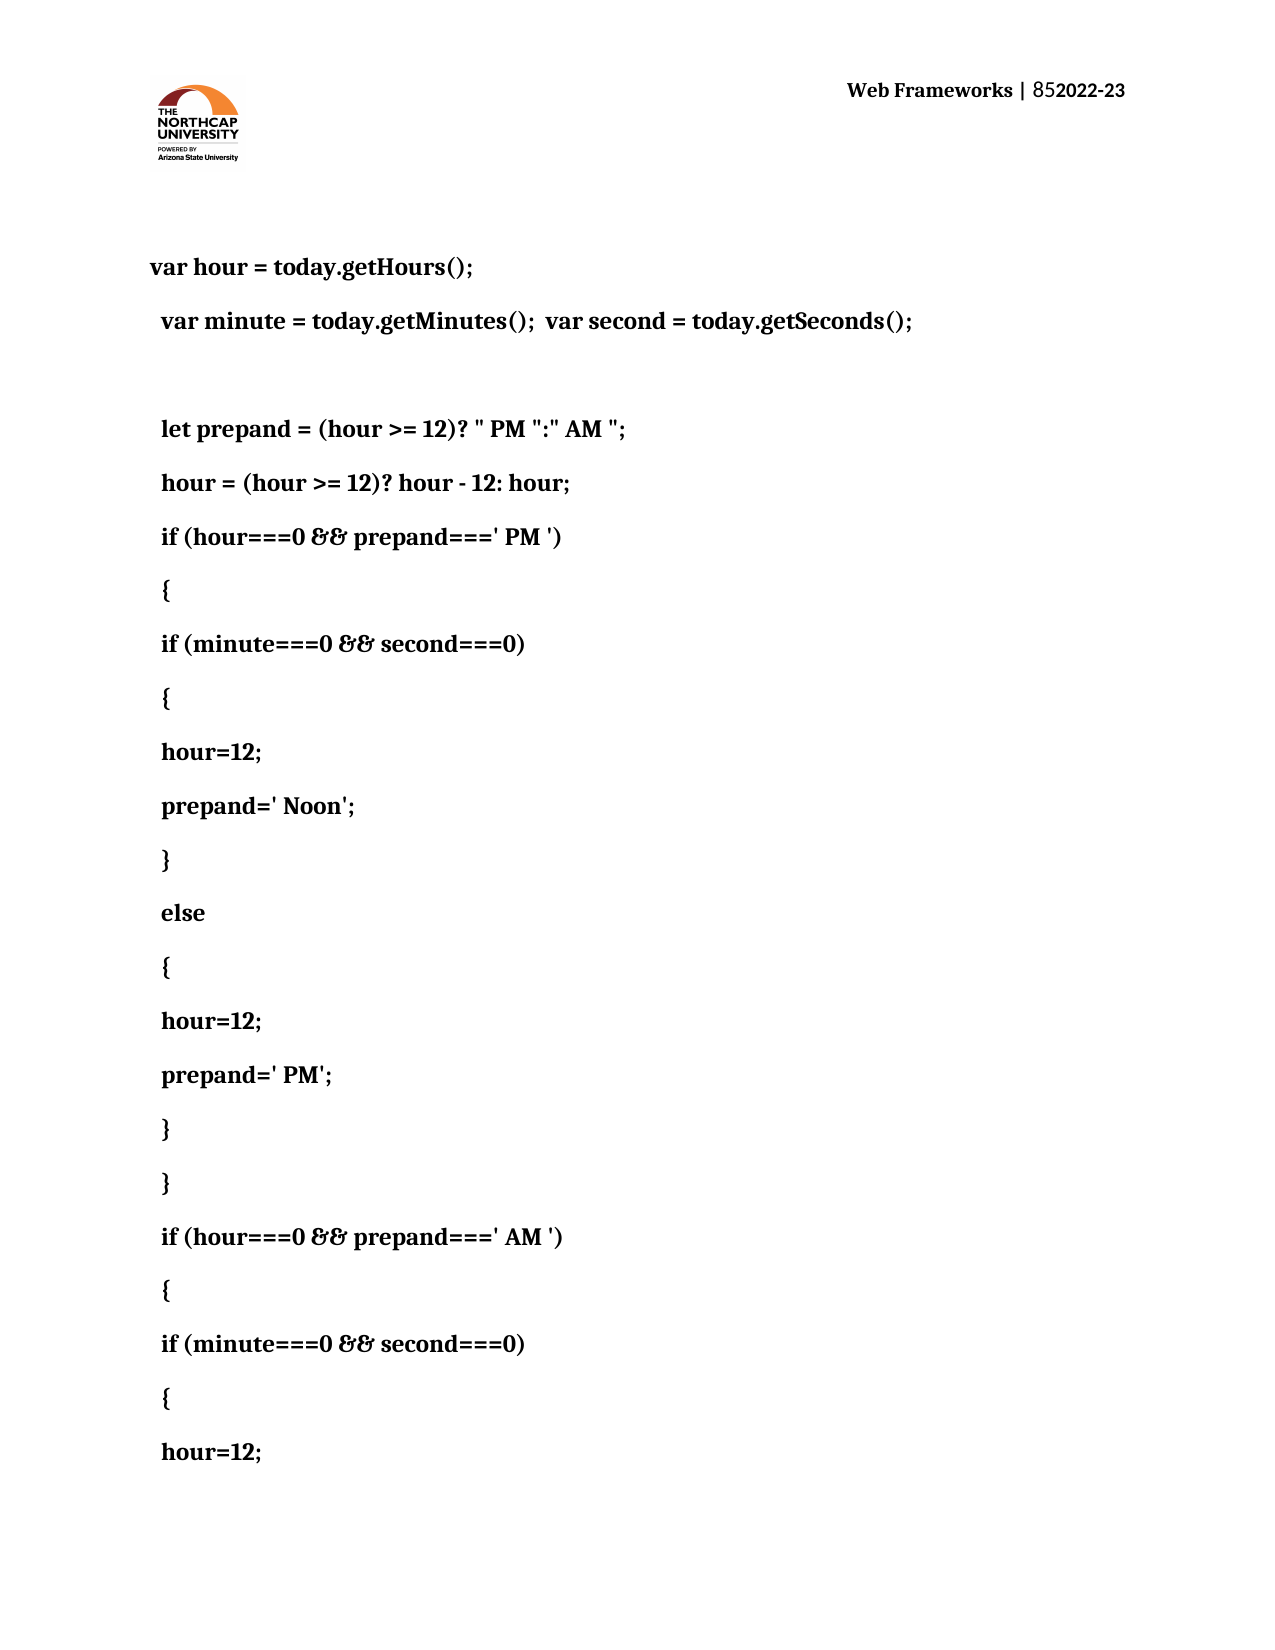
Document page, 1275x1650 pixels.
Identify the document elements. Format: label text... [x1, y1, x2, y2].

text prepand=' PM'; [150, 1061, 1125, 1090]
text { [150, 684, 1125, 713]
text { [150, 576, 1125, 605]
text hour=12; [150, 1007, 1125, 1036]
text { [150, 953, 1125, 982]
text hour = (hour >= 12)? hour - 12: hour; [150, 468, 1125, 497]
text var minute = today.getMinutes(); var second = today.getSeconds(); [150, 307, 1125, 336]
text prepand=' Noon'; [150, 792, 1125, 820]
text if (hour===0 && prepand===' PM ') [150, 522, 1125, 551]
text hour=12; [150, 1438, 1125, 1467]
text var hour = today.getHours(); [150, 253, 1125, 282]
text { [150, 1276, 1125, 1305]
text } [150, 1115, 1125, 1143]
text else [150, 899, 1125, 928]
text } [150, 1169, 1125, 1197]
text if (minute===0 && second===0) [150, 1330, 1125, 1359]
text hour=12; [150, 738, 1125, 767]
text } [150, 846, 1125, 874]
text if (minute===0 && second===0) [150, 630, 1125, 659]
text if (hour===0 && prepand===' AM ') [150, 1222, 1125, 1251]
picture [150, 75, 247, 172]
text { [150, 1384, 1125, 1413]
text let prepand = (hour >= 12)? " PM ":" AM "; [150, 415, 1125, 443]
